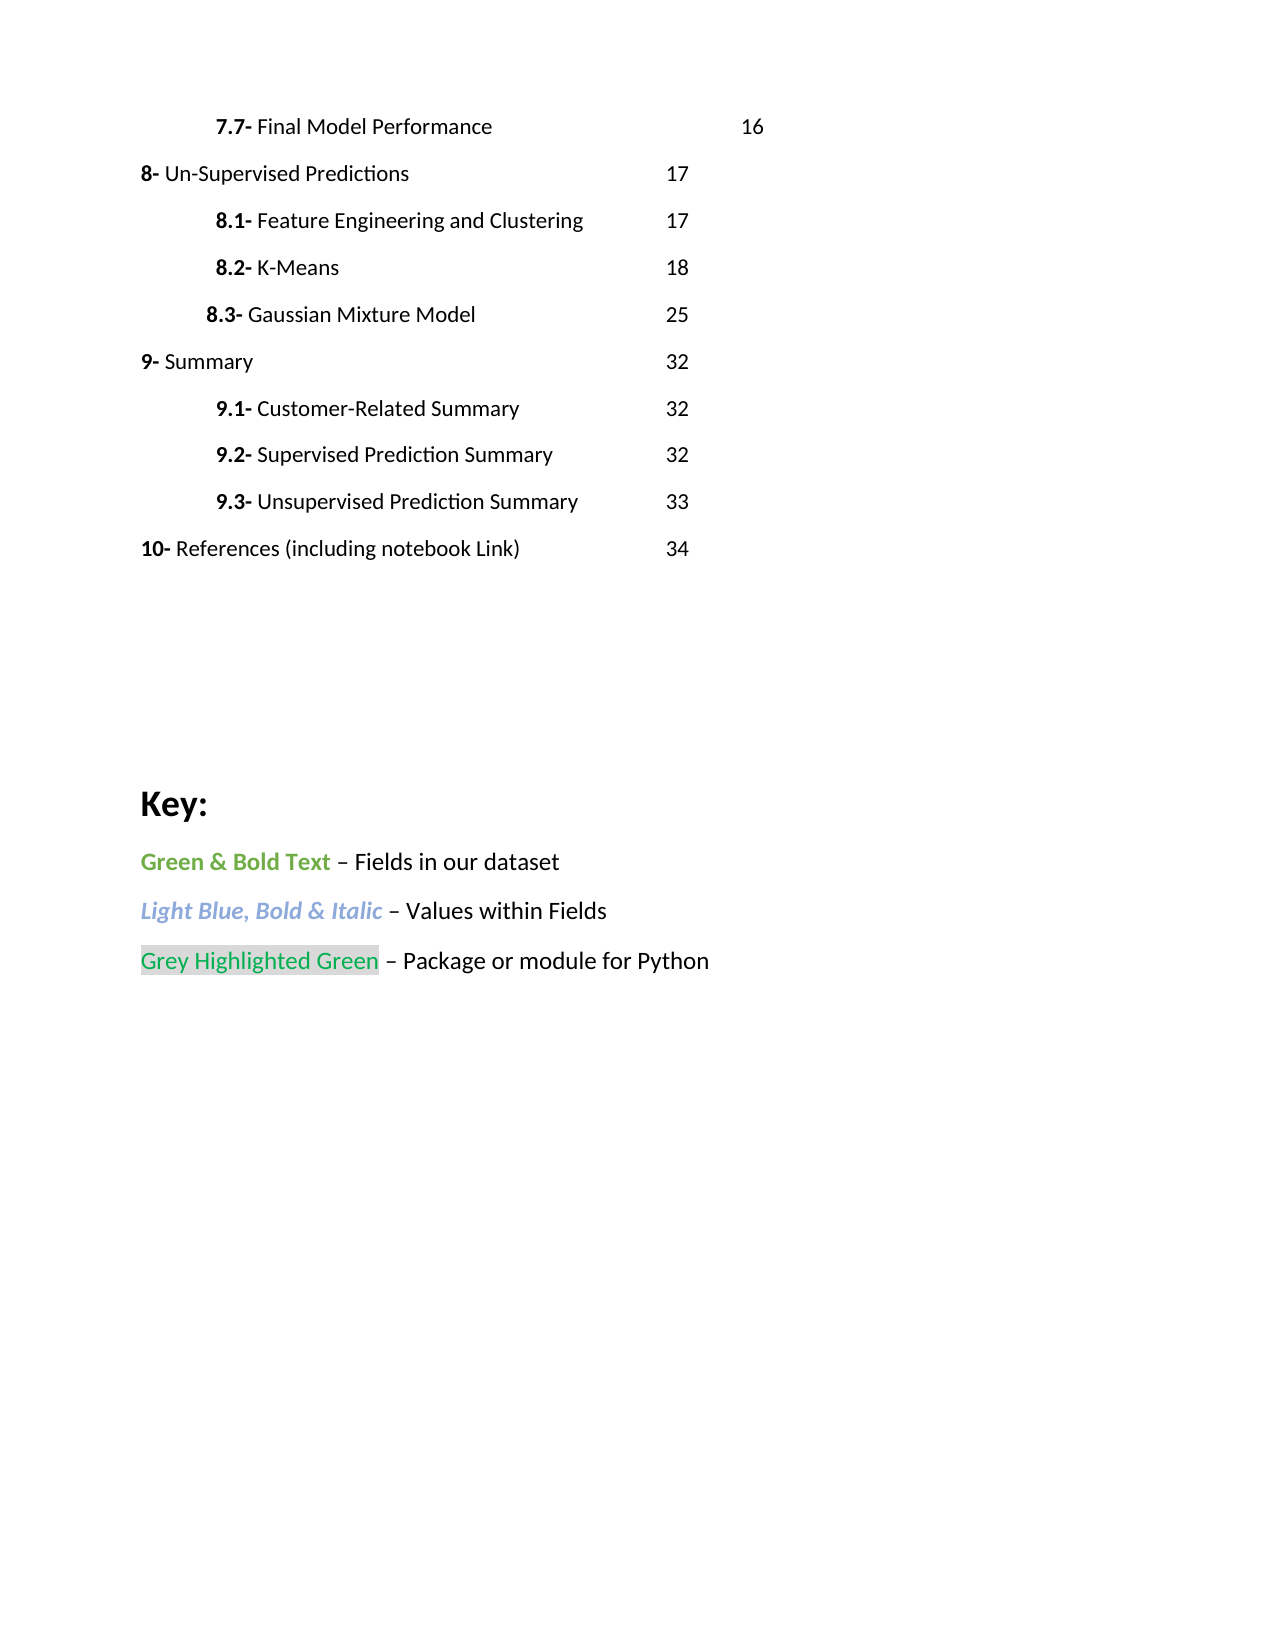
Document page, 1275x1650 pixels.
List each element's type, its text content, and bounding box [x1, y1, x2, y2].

text 9.3- Unsupervised Prediction Summary 33 [216, 487, 1191, 516]
text 7.7- Final Model Performance 16 [216, 112, 1191, 141]
text Light Blue, Bold & Italic – Values within Fields [141, 895, 1191, 926]
text Green & Bold Text – Fields in our dataset [141, 846, 1191, 876]
text 8.3- Gaussian Mixture Model 25 [141, 300, 1191, 328]
text 9- Summary 32 [141, 347, 1191, 375]
text 9.1- Customer-Related Summary 32 [216, 394, 1191, 422]
text 8- Un-Supervised Predictions 17 [141, 159, 1191, 187]
text 9.2- Supervised Prediction Summary 32 [216, 441, 1191, 469]
text Grey Highlighted Green – Package or module for Python [379, 945, 1191, 975]
text 10- References (including notebook Link) 34 [141, 534, 1191, 562]
text 8.2- K-Means 18 [141, 253, 1191, 281]
text 8.1- Feature Engineering and Clustering 17 [141, 206, 1191, 234]
text Key: [141, 779, 1191, 825]
